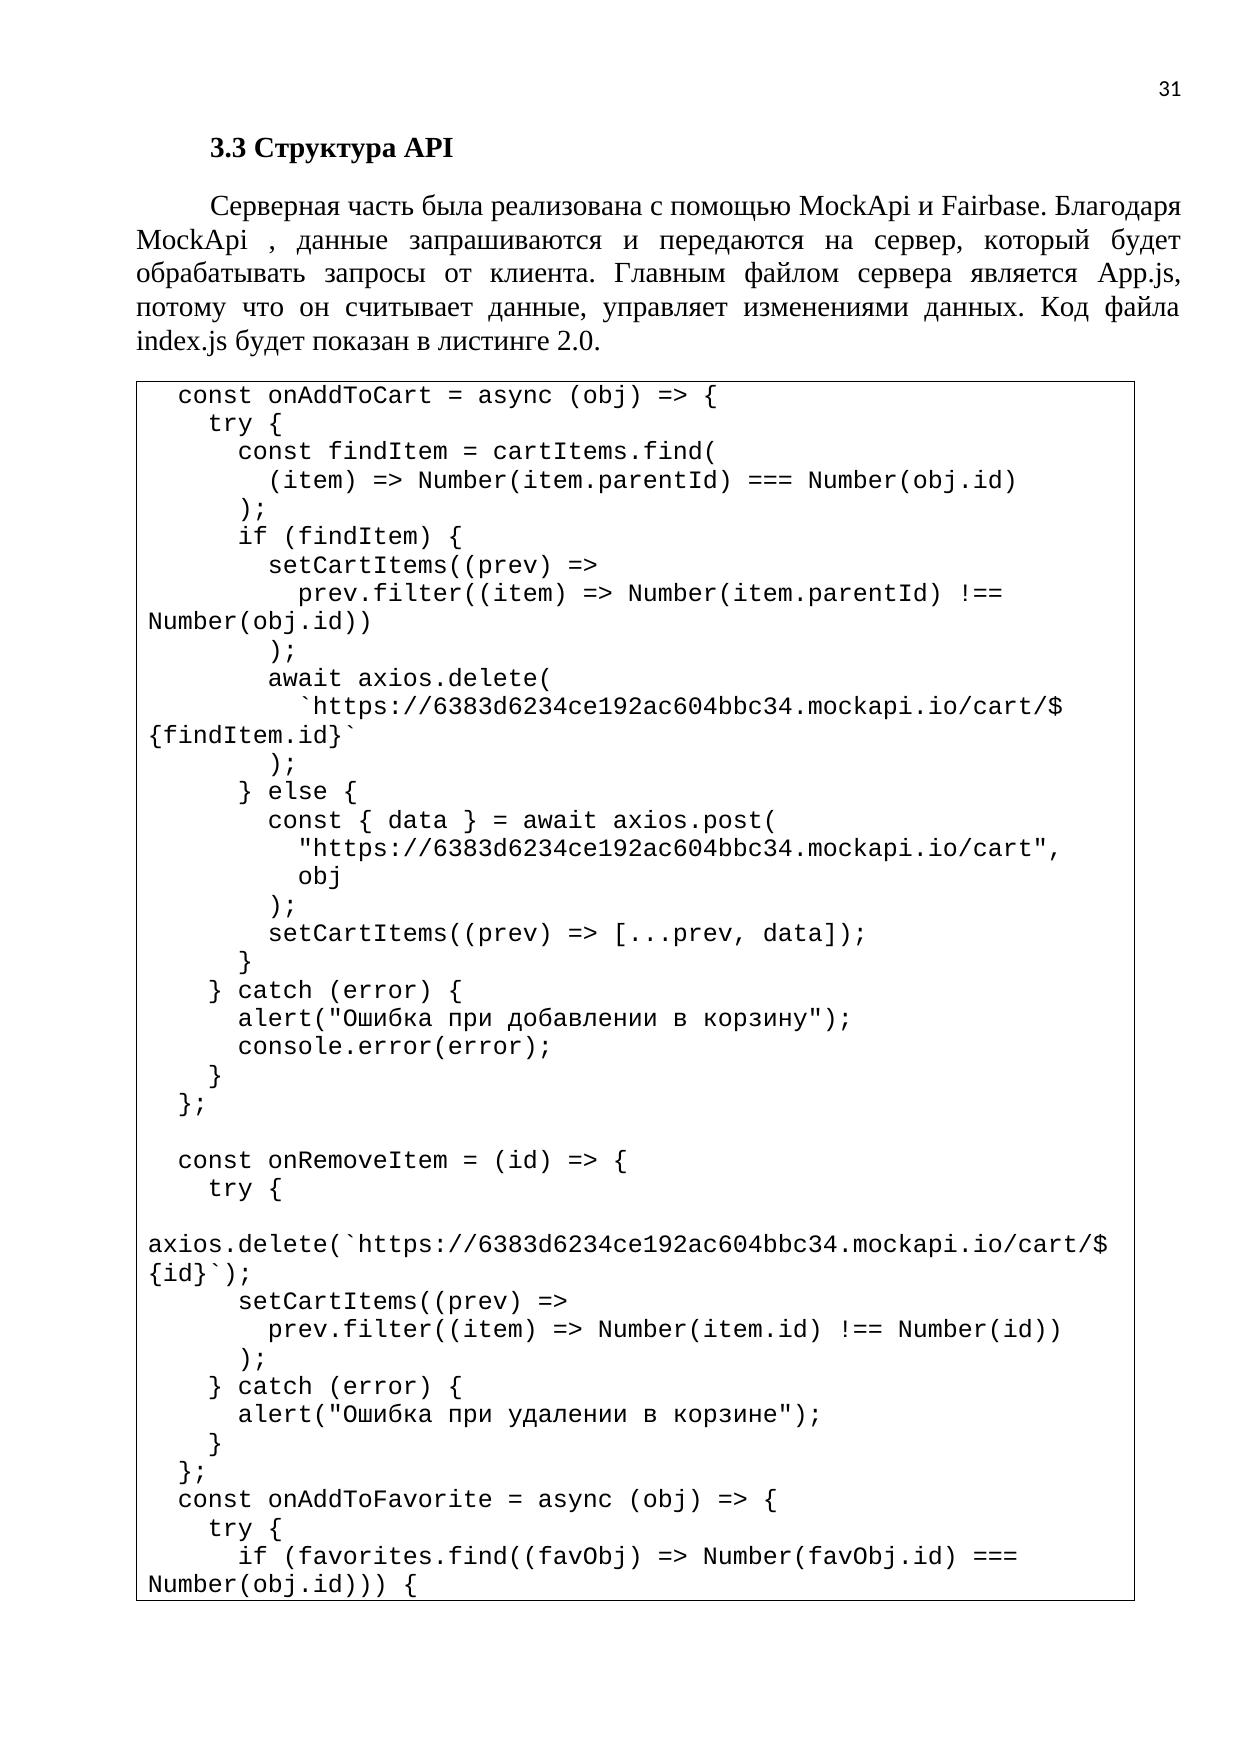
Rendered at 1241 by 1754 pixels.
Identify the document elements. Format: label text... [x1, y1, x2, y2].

subtitle 3.3 Структура API [136, 130, 1181, 163]
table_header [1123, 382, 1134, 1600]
text Серверная часть была реализована с помощью MockApi и Fairbase. Благодаря MockApi , данные запрашиваются и передаются на сервер, который будет обрабатывать запросы от клиента. Главным файлом сервера является App.js, потому что он считывает данные, управляет изменениями данных. Код файла index.js будет показан в листинге 2.0. [136, 188, 1181, 356]
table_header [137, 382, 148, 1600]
